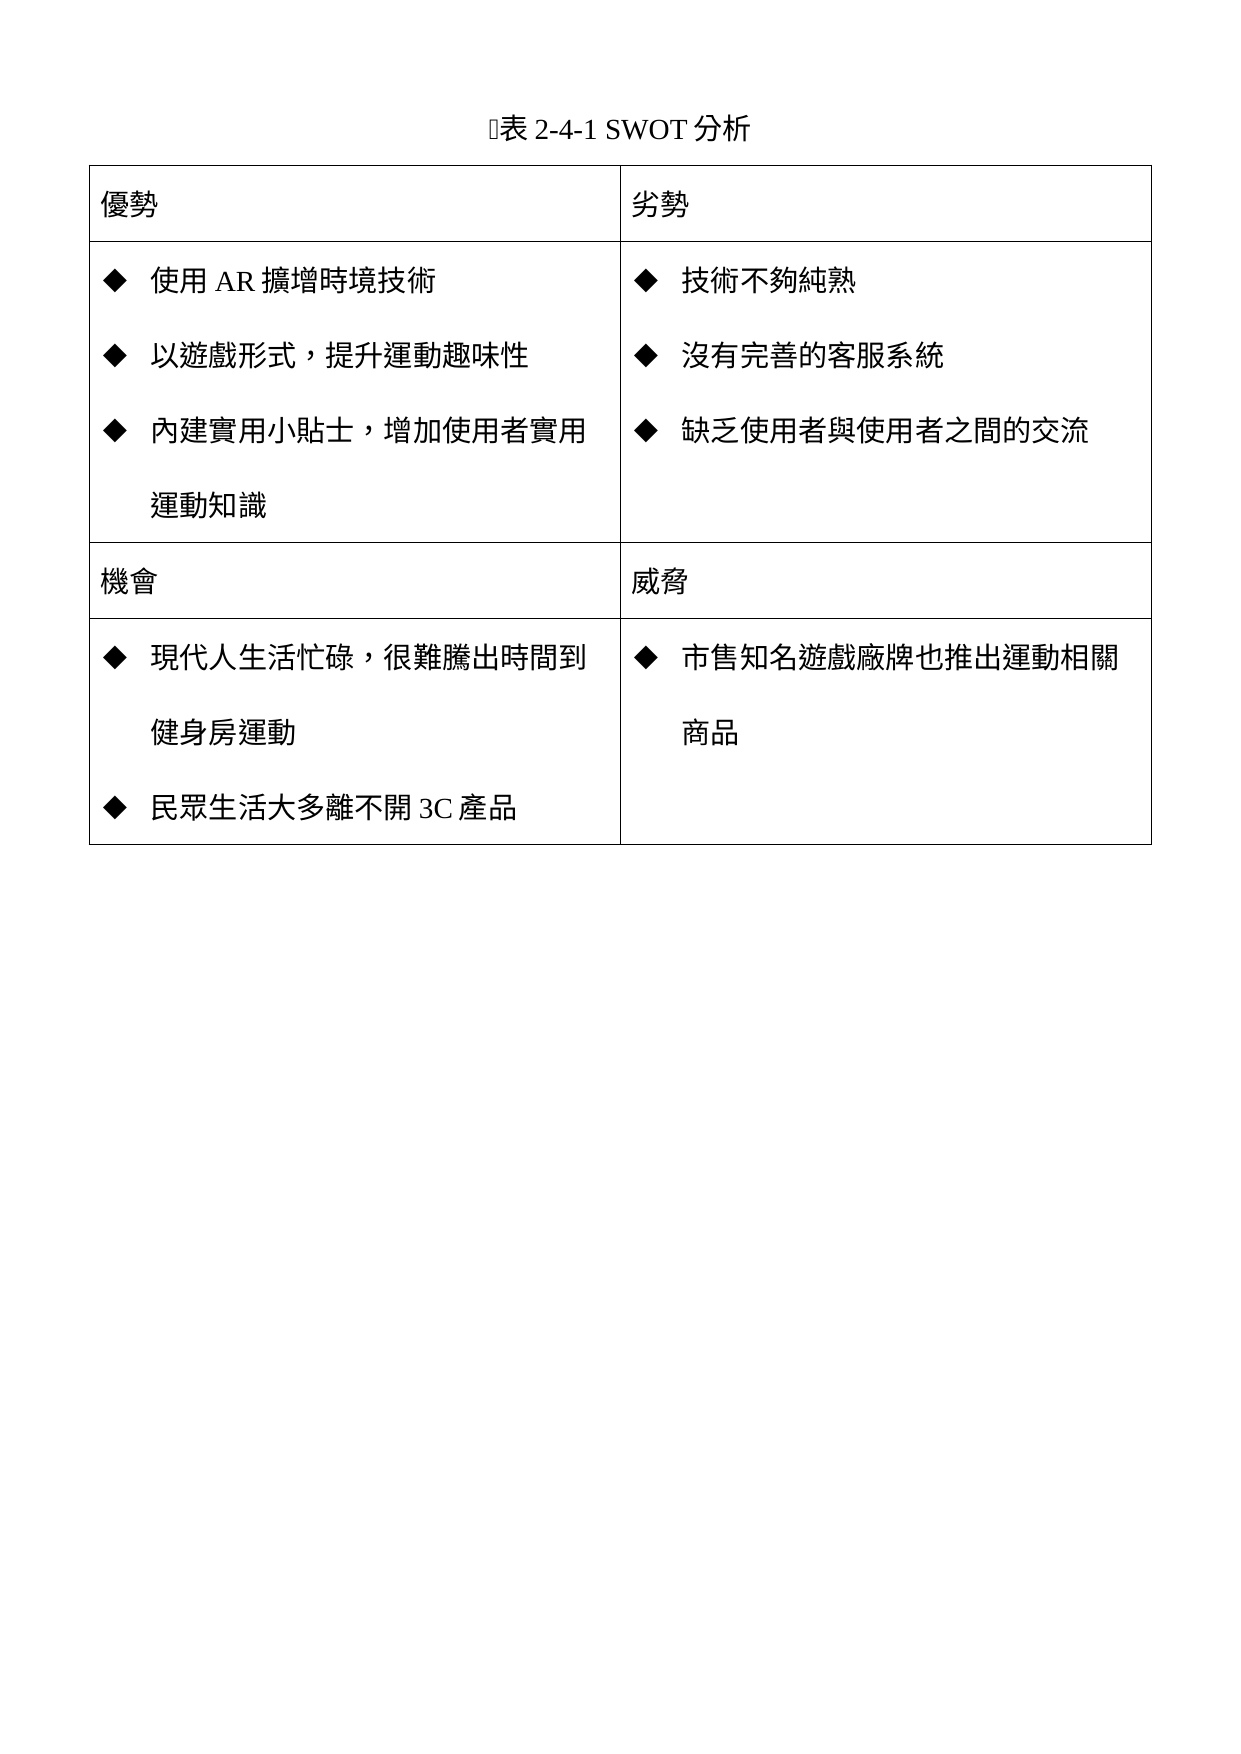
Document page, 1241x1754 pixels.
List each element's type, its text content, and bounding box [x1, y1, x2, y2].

table_cell 機會 [90, 543, 620, 618]
table_cell 技術不夠純熟 沒有完善的客服系統 缺乏使用者與使用者之間的交流 [621, 242, 1151, 542]
table_header 劣勢 [621, 166, 1151, 241]
table_cell 威脅 [621, 543, 1151, 618]
table_cell 市售知名遊戲廠牌也推出運動相關商品 [621, 619, 1151, 844]
table_cell 現代人生活忙碌，很難騰出時間到健身房運動 民眾生活大多離不開3C產品 [90, 619, 620, 844]
text 表2-4-1 SWOT分析 [89, 89, 1152, 164]
table_header 優勢 [90, 166, 620, 241]
table_cell 使用AR擴增時境技術 以遊戲形式，提升運動趣味性 內建實用小貼士，增加使用者實用運動知識 [90, 242, 620, 542]
